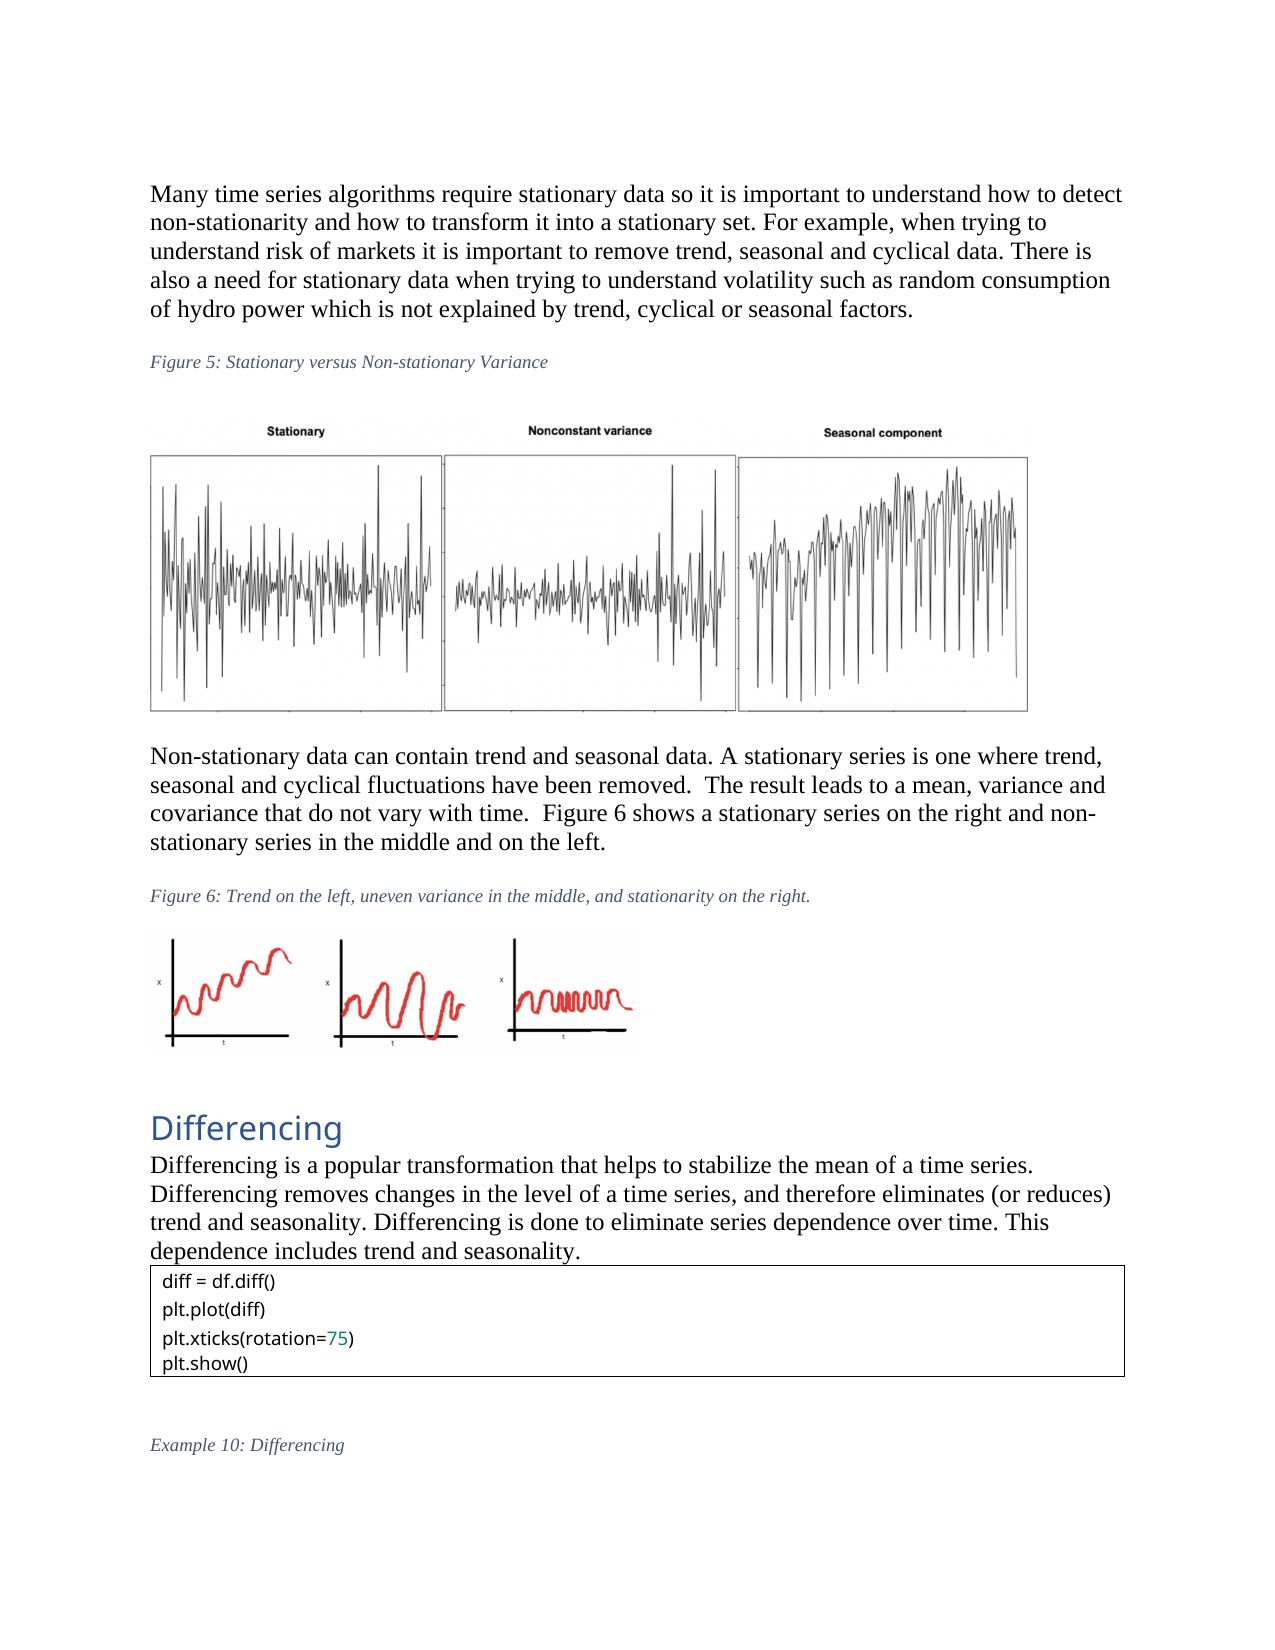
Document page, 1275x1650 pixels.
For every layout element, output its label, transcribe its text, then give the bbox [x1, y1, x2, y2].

table_header diff = df.diff() plt.plot(diff) plt.xticks(rotation=75) plt.show() [151, 1266, 1124, 1376]
subtitle Differencing [150, 1104, 1125, 1150]
picture [150, 927, 640, 1051]
text Non-stationary data can contain trend and seasonal data. A stationary series is one where trend, seasonal and cyclical fluctuations have been removed. The result leads to a mean, variance and covariance that do not vary with time. Figure 6 shows a stationary series on the right and non-stationary series in the middle and on the left. [150, 741, 1125, 856]
text Figure 6: Trend on the left, uneven variance in the middle, and stationarity on the right. [150, 885, 1125, 906]
text Figure 5: Stationary versus Non-stationary Variance [150, 351, 1125, 373]
text Example 10: Differencing [150, 1434, 1125, 1456]
picture [150, 422, 1028, 713]
text Differencing is a popular transformation that helps to stabilize the mean of a time series. Differencing removes changes in the level of a time series, and therefore eliminates (or reduces) trend and seasonality. Differencing is done to eliminate series dependence over time. This dependence includes trend and seasonality. [150, 1150, 1125, 1265]
text Many time series algorithms require stationary data so it is important to understand how to detect non-stationarity and how to transform it into a stationary set. For example, when trying to understand risk of markets it is important to remove trend, seasonal and cyclical data. There is also a need for stationary data when trying to understand volatility such as random consumption of hydro power which is not explained by trend, cyclical or seasonal factors. [150, 179, 1125, 322]
